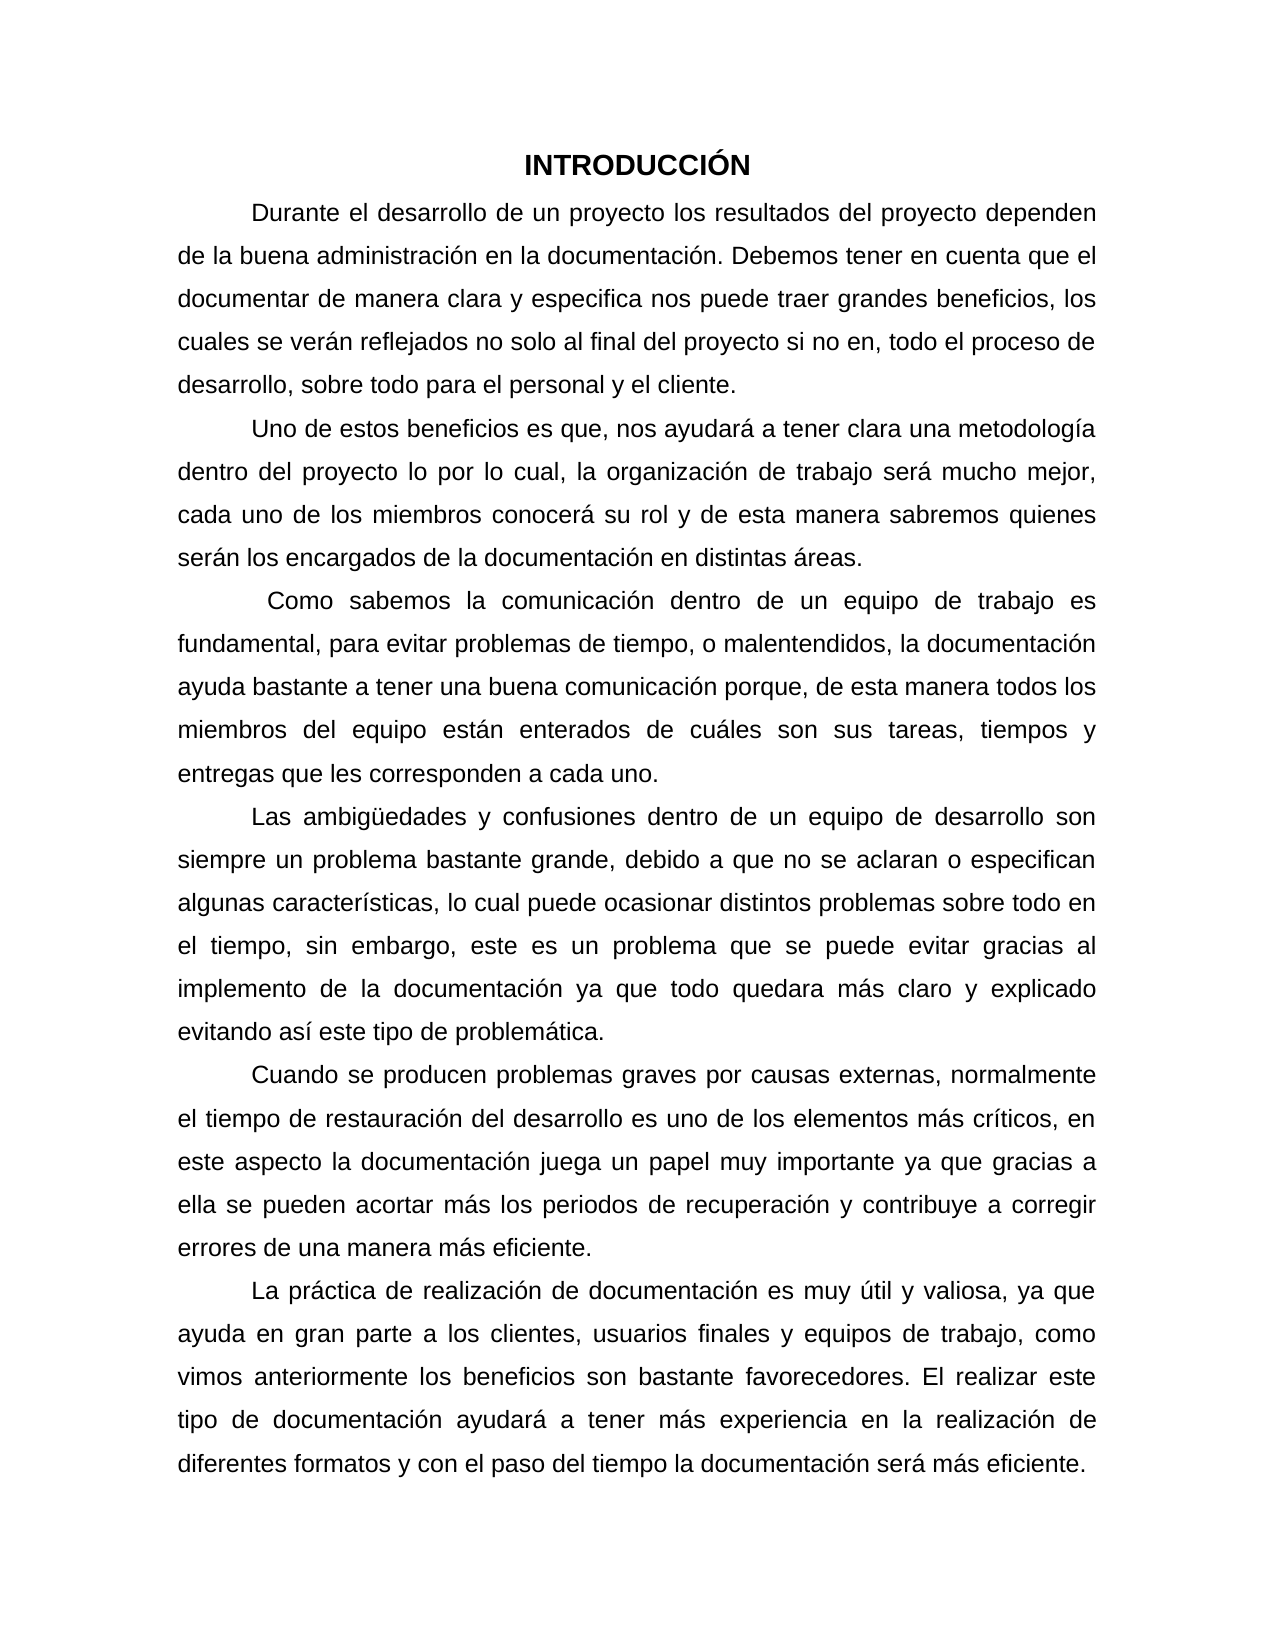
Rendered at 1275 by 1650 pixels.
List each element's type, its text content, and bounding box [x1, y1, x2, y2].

text Durante el desarrollo de un proyecto los resultados del proyecto dependen de la buena administración en la documentación. Debemos tener en cuenta que el documentar de manera clara y especifica nos puede traer grandes beneficios, los cuales se verán reflejados no solo al final del proyecto si no en, todo el proceso de desarrollo, sobre todo para el personal y el cliente. [177, 198, 1098, 399]
text Las ambigüedades y confusiones dentro de un equipo de desarrollo son siempre un problema bastante grande, debido a que no se aclaran o especifican algunas características, lo cual puede ocasionar distintos problemas sobre todo en el tiempo, sin embargo, este es un problema que se puede evitar gracias al implemento de la documentación ya que todo quedara más claro y explicado evitando así este tipo de problemática. [177, 802, 1098, 1046]
text Cuando se producen problemas graves por causas externas, normalmente el tiempo de restauración del desarrollo es uno de los elementos más críticos, en este aspecto la documentación juega un papel muy importante ya que gracias a ella se pueden acortar más los periodos de recuperación y contribuye a corregir errores de una manera más eficiente. [177, 1060, 1098, 1262]
subtitle INTRODUCCIÓN [177, 148, 1098, 181]
text La práctica de realización de documentación es muy útil y valiosa, ya que ayuda en gran parte a los clientes, usuarios finales y equipos de trabajo, como vimos anteriormente los beneficios son bastante favorecedores. El realizar este tipo de documentación ayudará a tener más experiencia en la realización de diferentes formatos y con el paso del tiempo la documentación será más eficiente. [177, 1276, 1098, 1477]
text Uno de estos beneficios es que, nos ayudará a tener clara una metodología dentro del proyecto lo por lo cual, la organización de trabajo será mucho mejor, cada uno de los miembros conocerá su rol y de esta manera sabremos quienes serán los encargados de la documentación en distintas áreas. [177, 413, 1098, 572]
text Como sabemos la comunicación dentro de un equipo de trabajo es fundamental, para evitar problemas de tiempo, o malentendidos, la documentación ayuda bastante a tener una buena comunicación porque, de esta manera todos los miembros del equipo están enterados de cuáles son sus tareas, tiempos y entregas que les corresponden a cada uno. [177, 586, 1098, 787]
